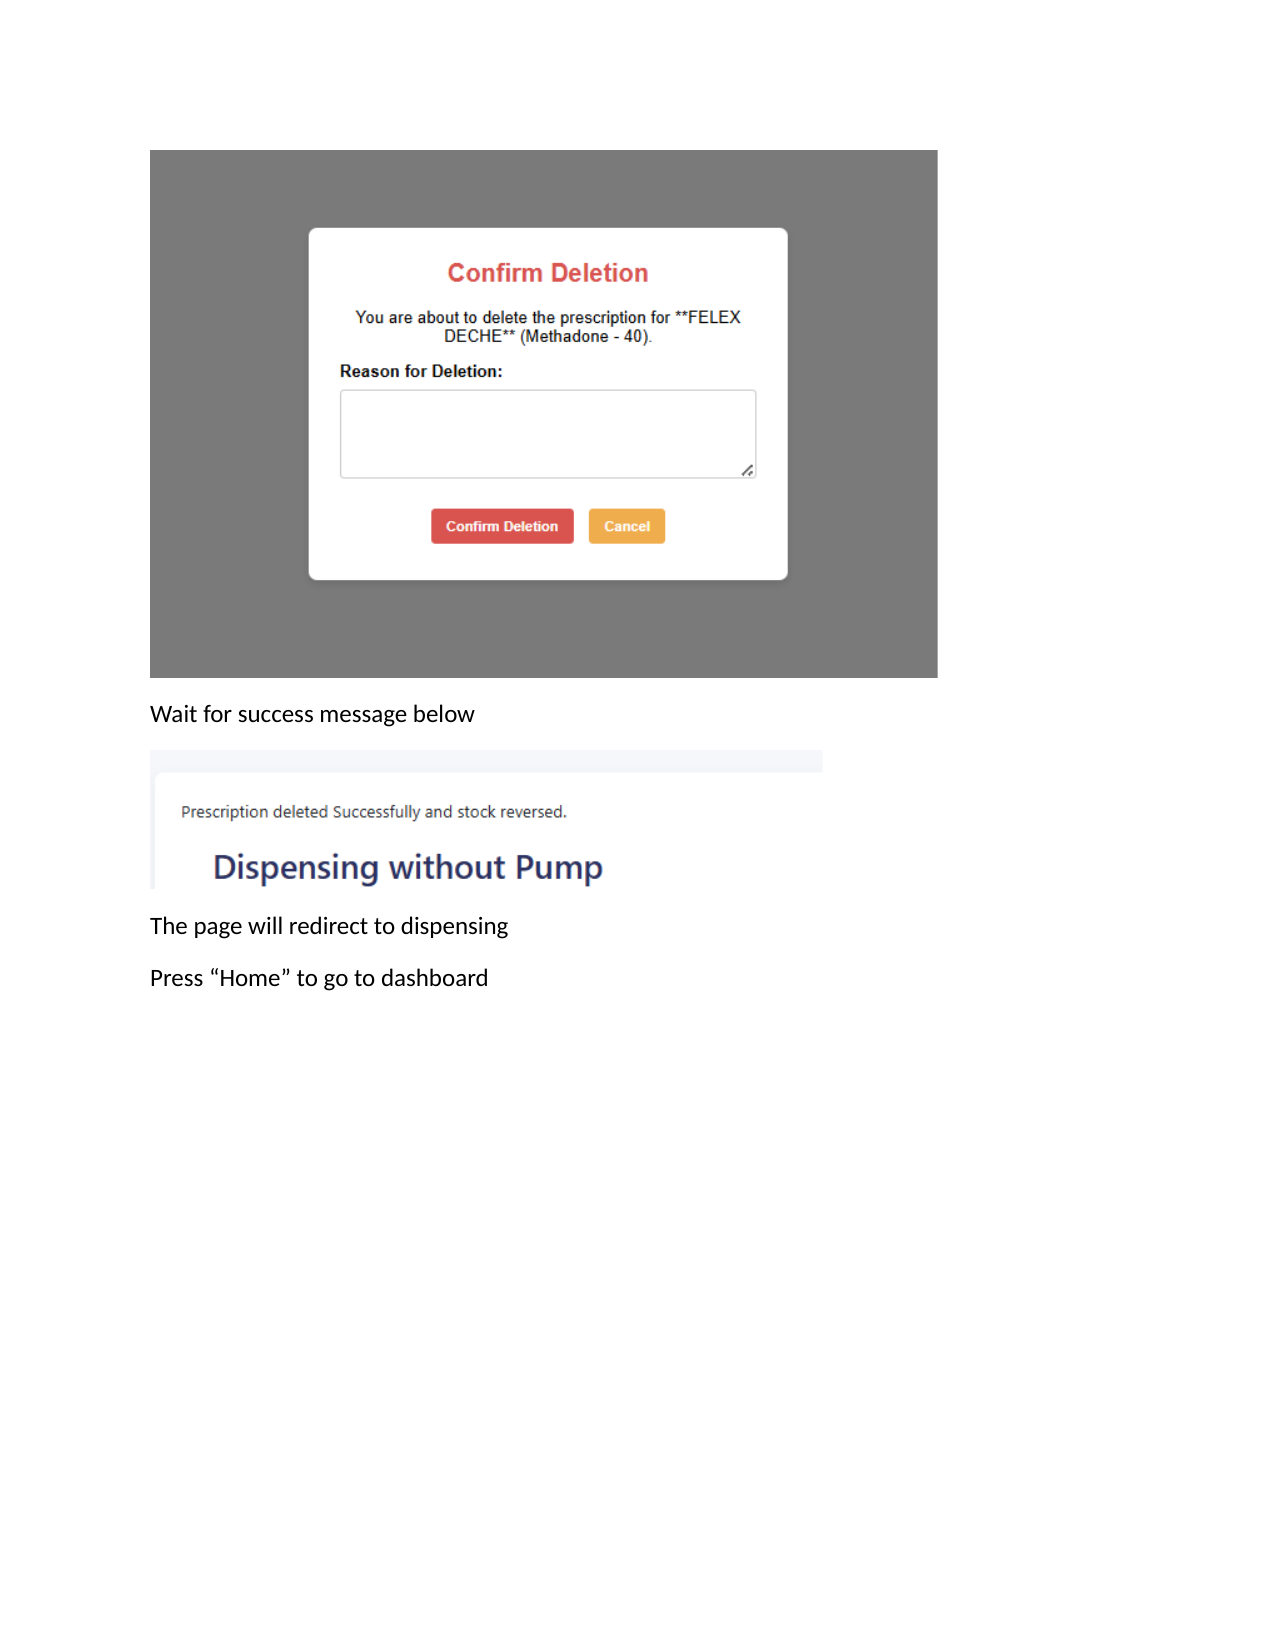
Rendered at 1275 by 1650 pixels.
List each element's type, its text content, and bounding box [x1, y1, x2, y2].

text The page will redirect to dispensing [150, 910, 1125, 941]
text Wait for success message below [150, 699, 1125, 729]
picture [150, 150, 938, 678]
text Press “Home” to go to dashboard [150, 962, 1125, 992]
picture [150, 750, 823, 889]
